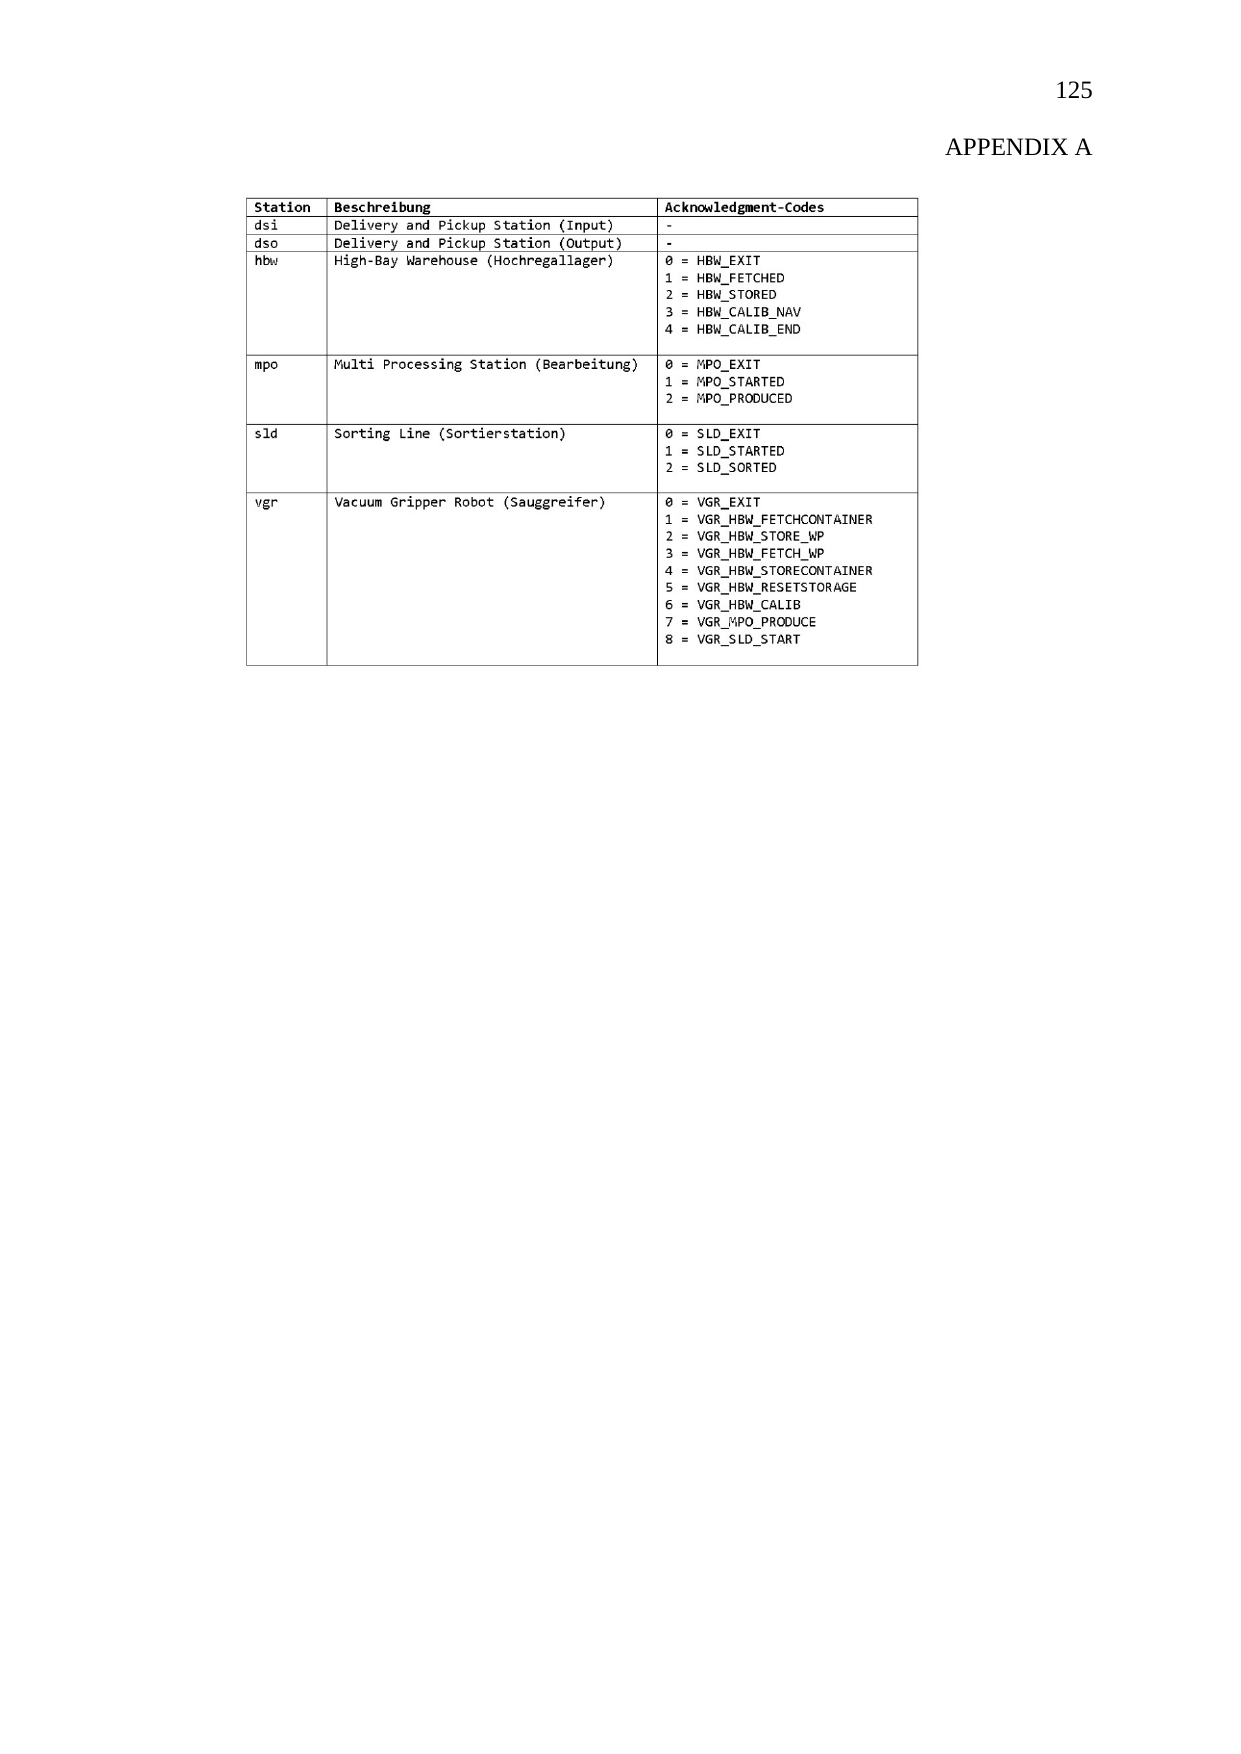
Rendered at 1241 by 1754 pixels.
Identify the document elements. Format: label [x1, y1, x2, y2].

picture [236, 190, 929, 676]
